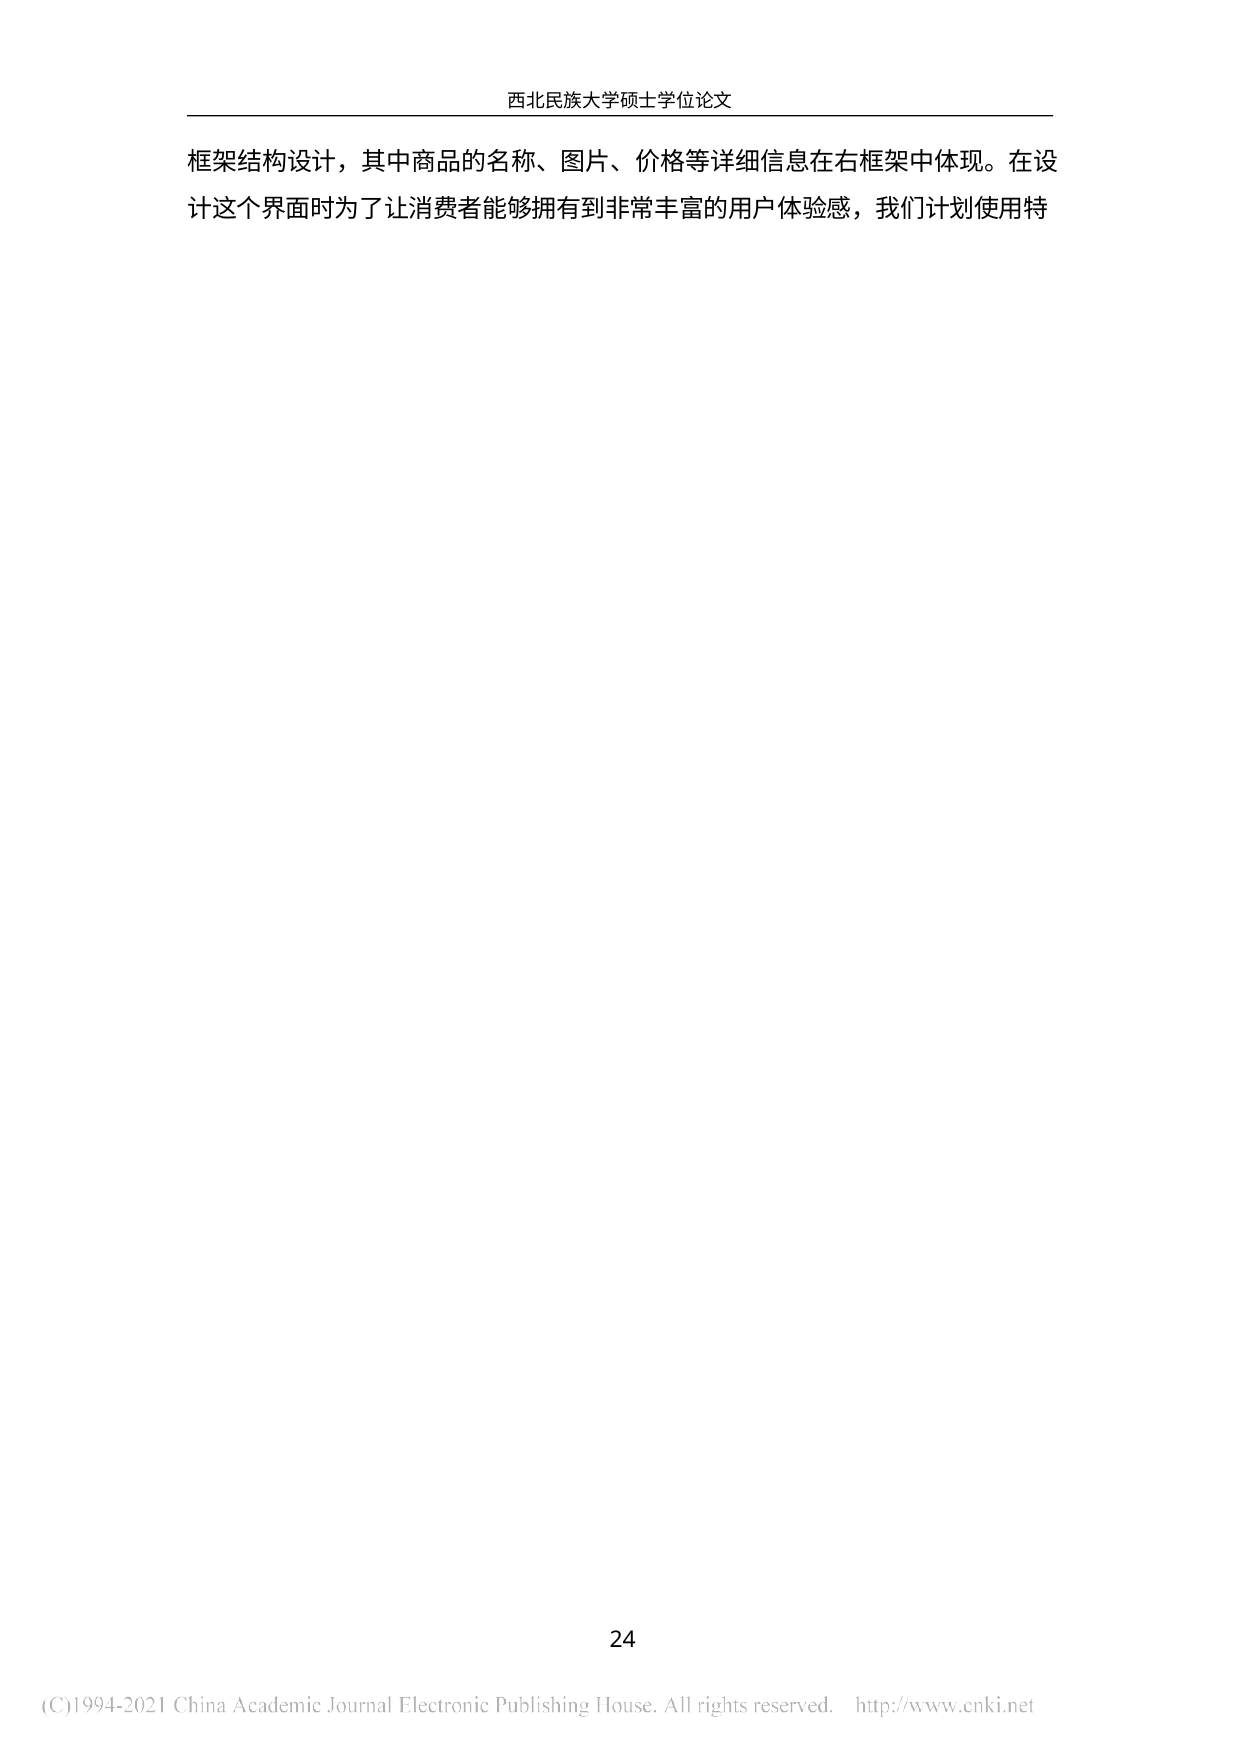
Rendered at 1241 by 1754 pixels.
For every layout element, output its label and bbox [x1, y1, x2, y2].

picture [855, 1696, 1034, 1717]
text [187, 142, 1062, 225]
picture [42, 1696, 832, 1717]
